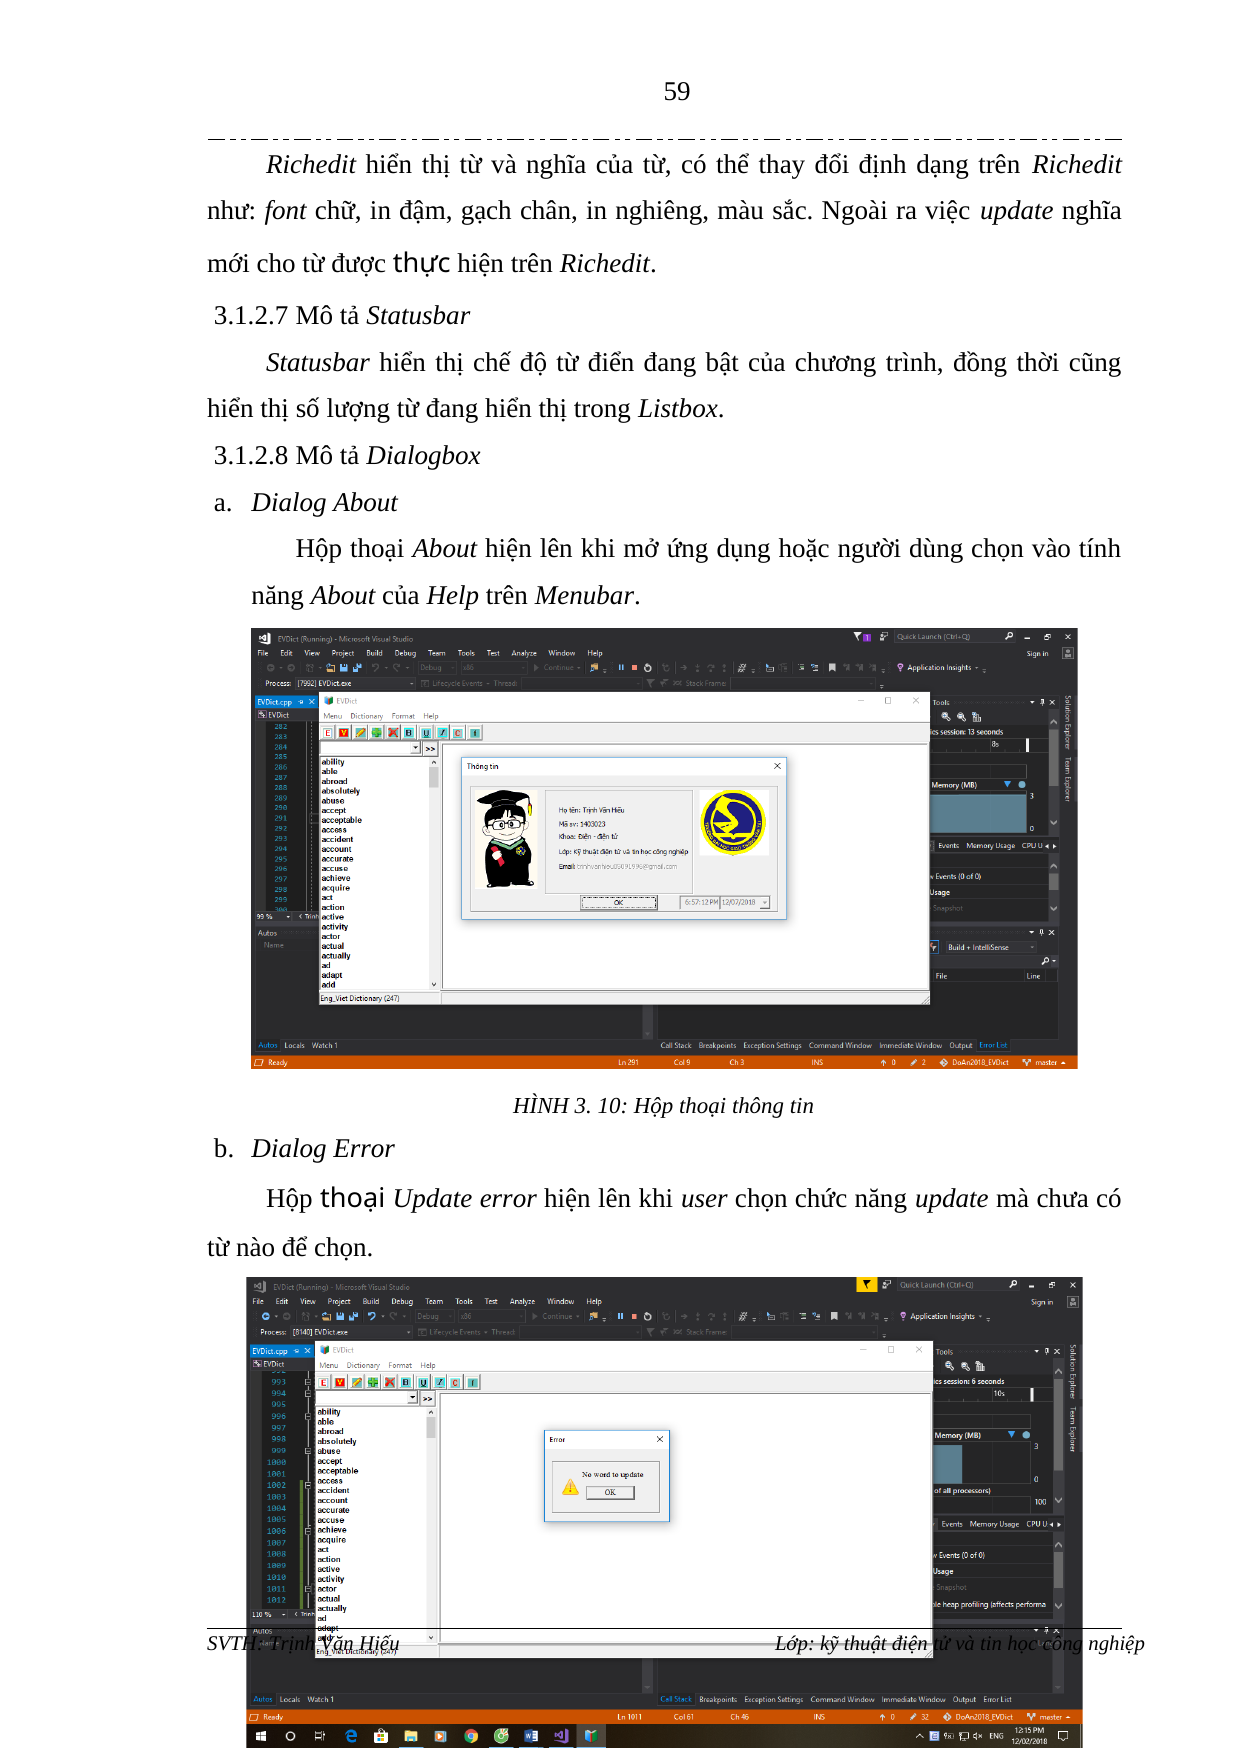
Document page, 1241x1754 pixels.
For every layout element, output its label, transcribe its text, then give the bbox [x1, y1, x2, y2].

list Dialog About [214, 486, 1122, 517]
list Dialog Error [214, 1132, 1122, 1163]
list Mô tả Dialogbox [214, 439, 1122, 470]
list Mô tả Statusbar [214, 299, 1122, 330]
picture [246, 1629, 1083, 1748]
list Statusbar hiển thị chế độ từ điển đang bật của chương trình, đồng thời cũng hiển thị số lượng từ đang hiển thị trong Listbox. [207, 346, 1122, 424]
text HÌNH 3. 10: Hộp thoại thông tin [207, 1093, 1122, 1119]
list Hộp thoại Update error hiện lên khi user chọn chức năng update mà chưa có từ nào để chọn. [207, 1179, 1122, 1262]
list Richedit hiển thị từ và nghĩa của từ, có thể thay đổi định dạng trên Richedit như: font chữ, in đậm, gạch chân, in nghiêng, màu sắc. Ngoài ra việc update nghĩa mới cho từ được thực hiện trên Richedit. [207, 148, 1122, 281]
picture [251, 628, 1078, 1069]
list Hộp thoại About hiện lên khi mở ứng dụng hoặc người dùng chọn vào tính năng About của Help trên Menubar. [251, 533, 1122, 610]
picture [246, 1277, 1083, 1628]
